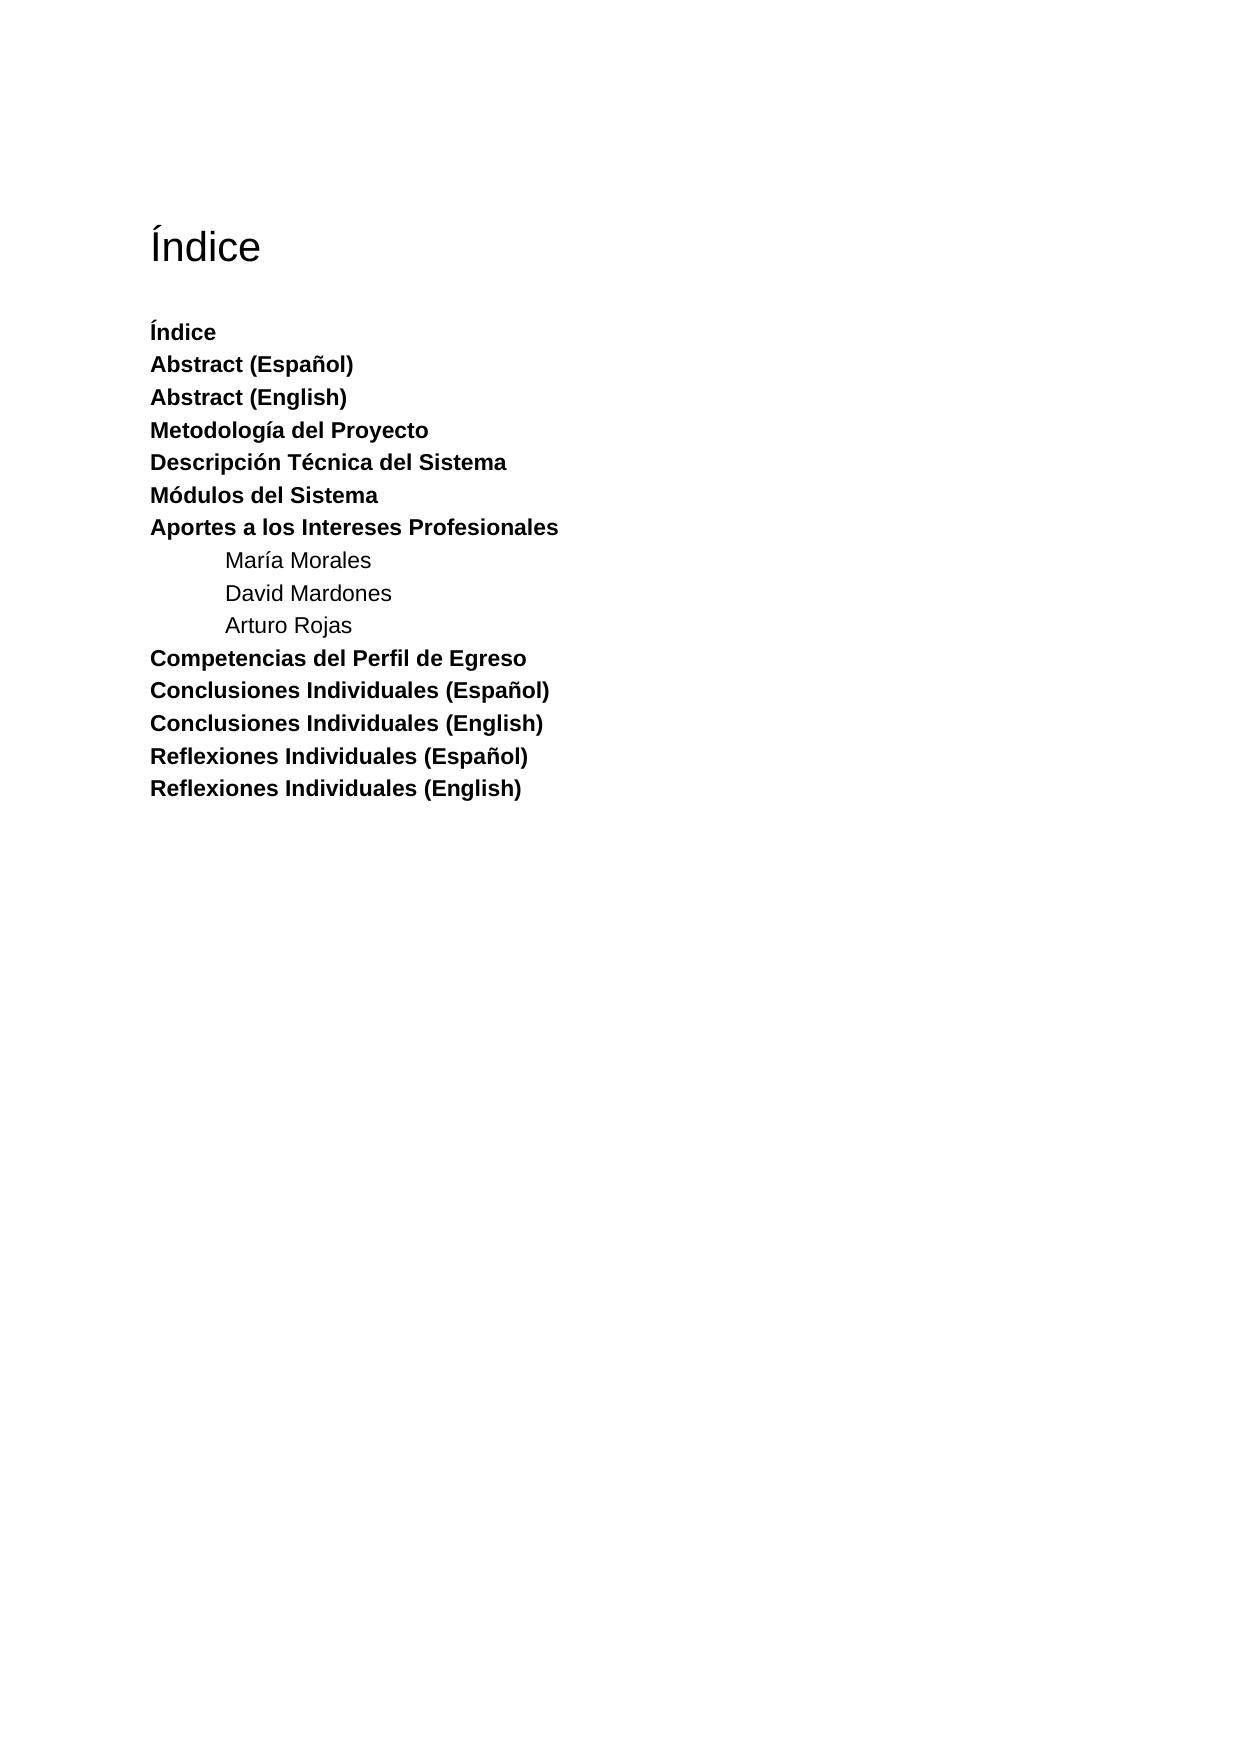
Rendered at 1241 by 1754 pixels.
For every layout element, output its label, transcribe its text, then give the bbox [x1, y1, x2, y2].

subtitle Índice [150, 222, 1090, 270]
